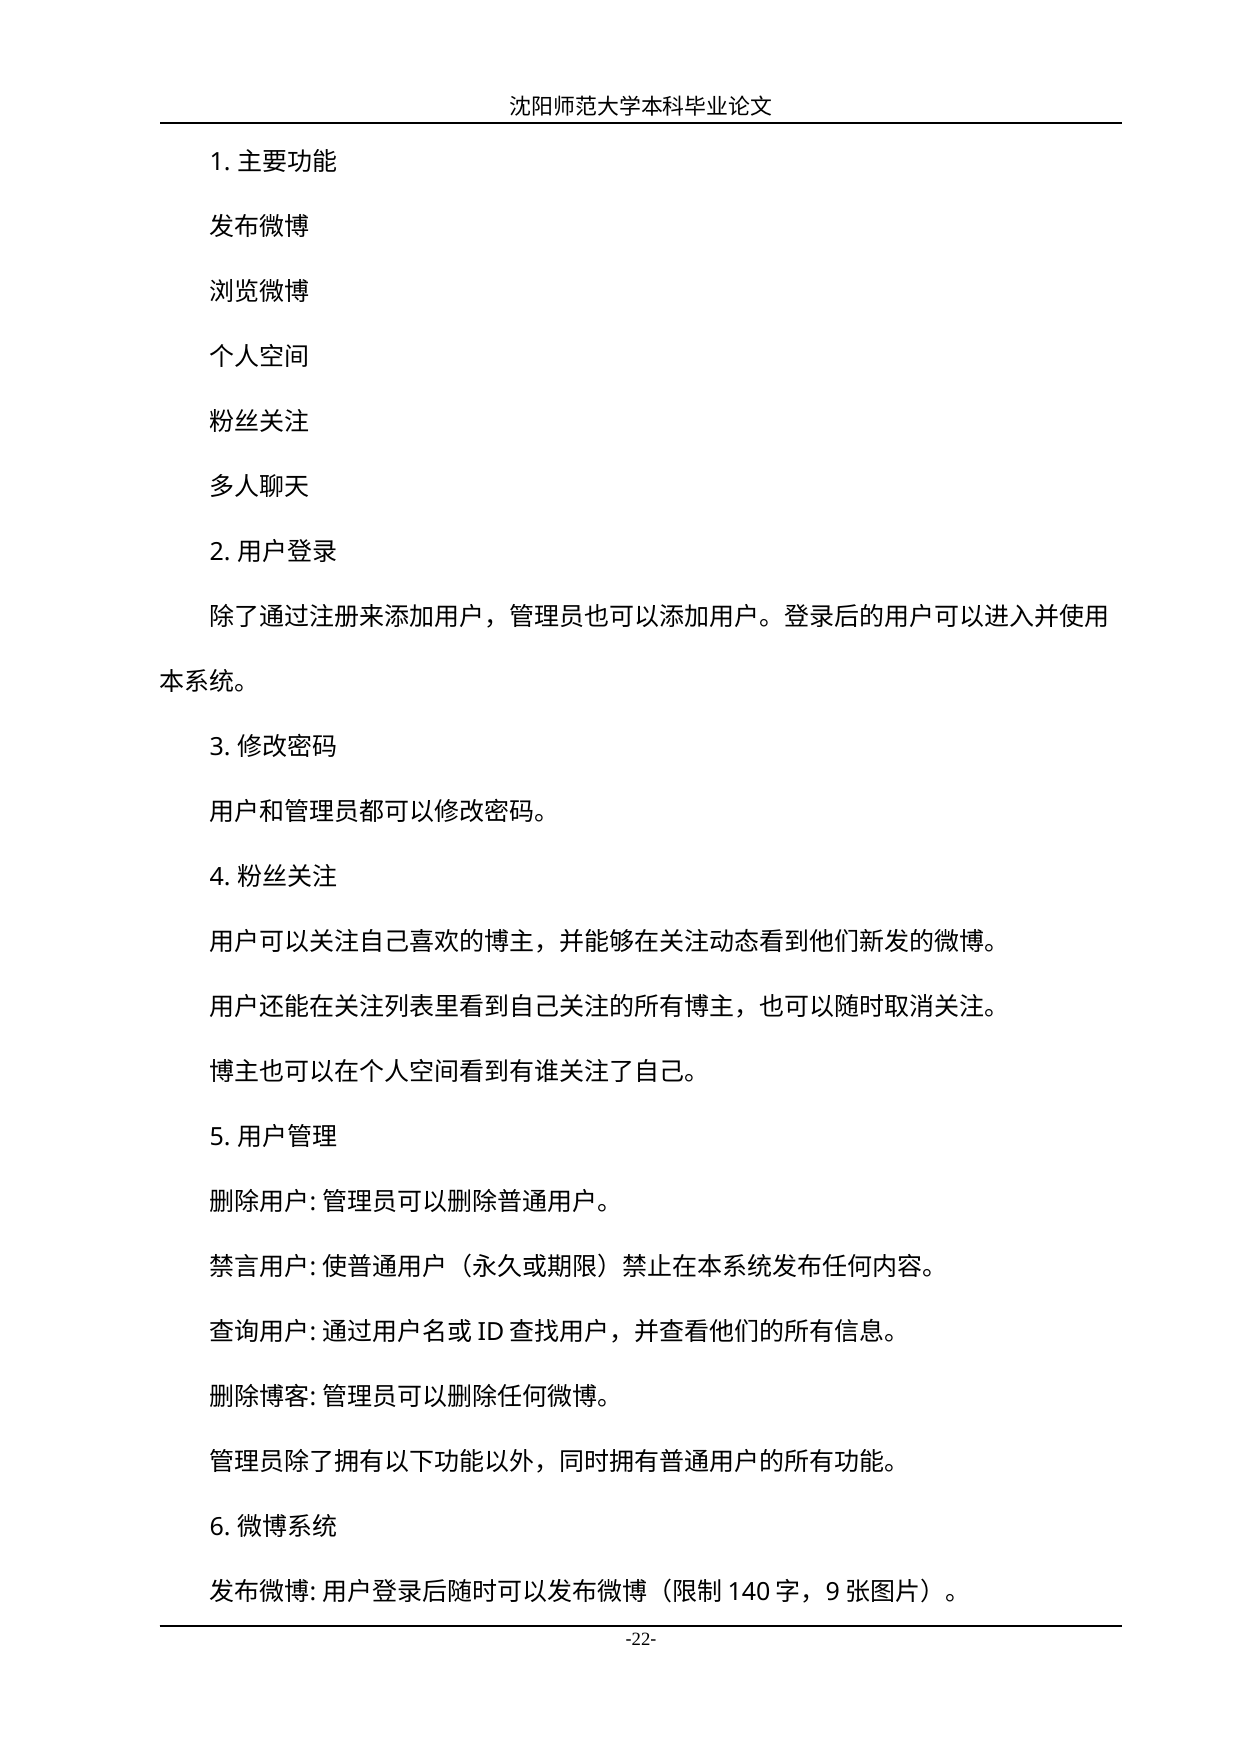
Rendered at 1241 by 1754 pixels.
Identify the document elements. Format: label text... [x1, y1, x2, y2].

text 博主也可以在个人空间看到有谁关注了自己。 [159, 1037, 1122, 1102]
text 1. 主要功能 [159, 127, 1122, 192]
text 粉丝关注 [159, 387, 1122, 452]
text 禁言用户: 使普通用户（永久或期限）禁止在本系统发布任何内容。 [159, 1232, 1122, 1297]
text 多人聊天 [159, 452, 1122, 517]
text 4. 粉丝关注 [159, 842, 1122, 907]
text 发布微博 [159, 192, 1122, 257]
text 发布微博: 用户登录后随时可以发布微博（限制140字，9张图片）。 [159, 1557, 1122, 1622]
text 查询用户: 通过用户名或ID查找用户，并查看他们的所有信息。 [159, 1297, 1122, 1362]
text 浏览微博 [159, 257, 1122, 322]
text 3. 修改密码 [159, 712, 1122, 777]
text 个人空间 [159, 322, 1122, 387]
text 删除博客: 管理员可以删除任何微博。 [159, 1362, 1122, 1427]
text 6. 微博系统 [159, 1492, 1122, 1557]
text 用户可以关注自己喜欢的博主，并能够在关注动态看到他们新发的微博。 [159, 907, 1122, 972]
text 管理员除了拥有以下功能以外，同时拥有普通用户的所有功能。 [159, 1427, 1122, 1492]
text 5. 用户管理 [159, 1102, 1122, 1167]
text 删除用户: 管理员可以删除普通用户。 [159, 1167, 1122, 1232]
text 用户和管理员都可以修改密码。 [159, 777, 1122, 842]
text 2. 用户登录 [159, 517, 1122, 582]
text 用户还能在关注列表里看到自己关注的所有博主，也可以随时取消关注。 [159, 972, 1122, 1037]
text 除了通过注册来添加用户，管理员也可以添加用户。登录后的用户可以进入并使用本系统。 [159, 582, 1122, 712]
